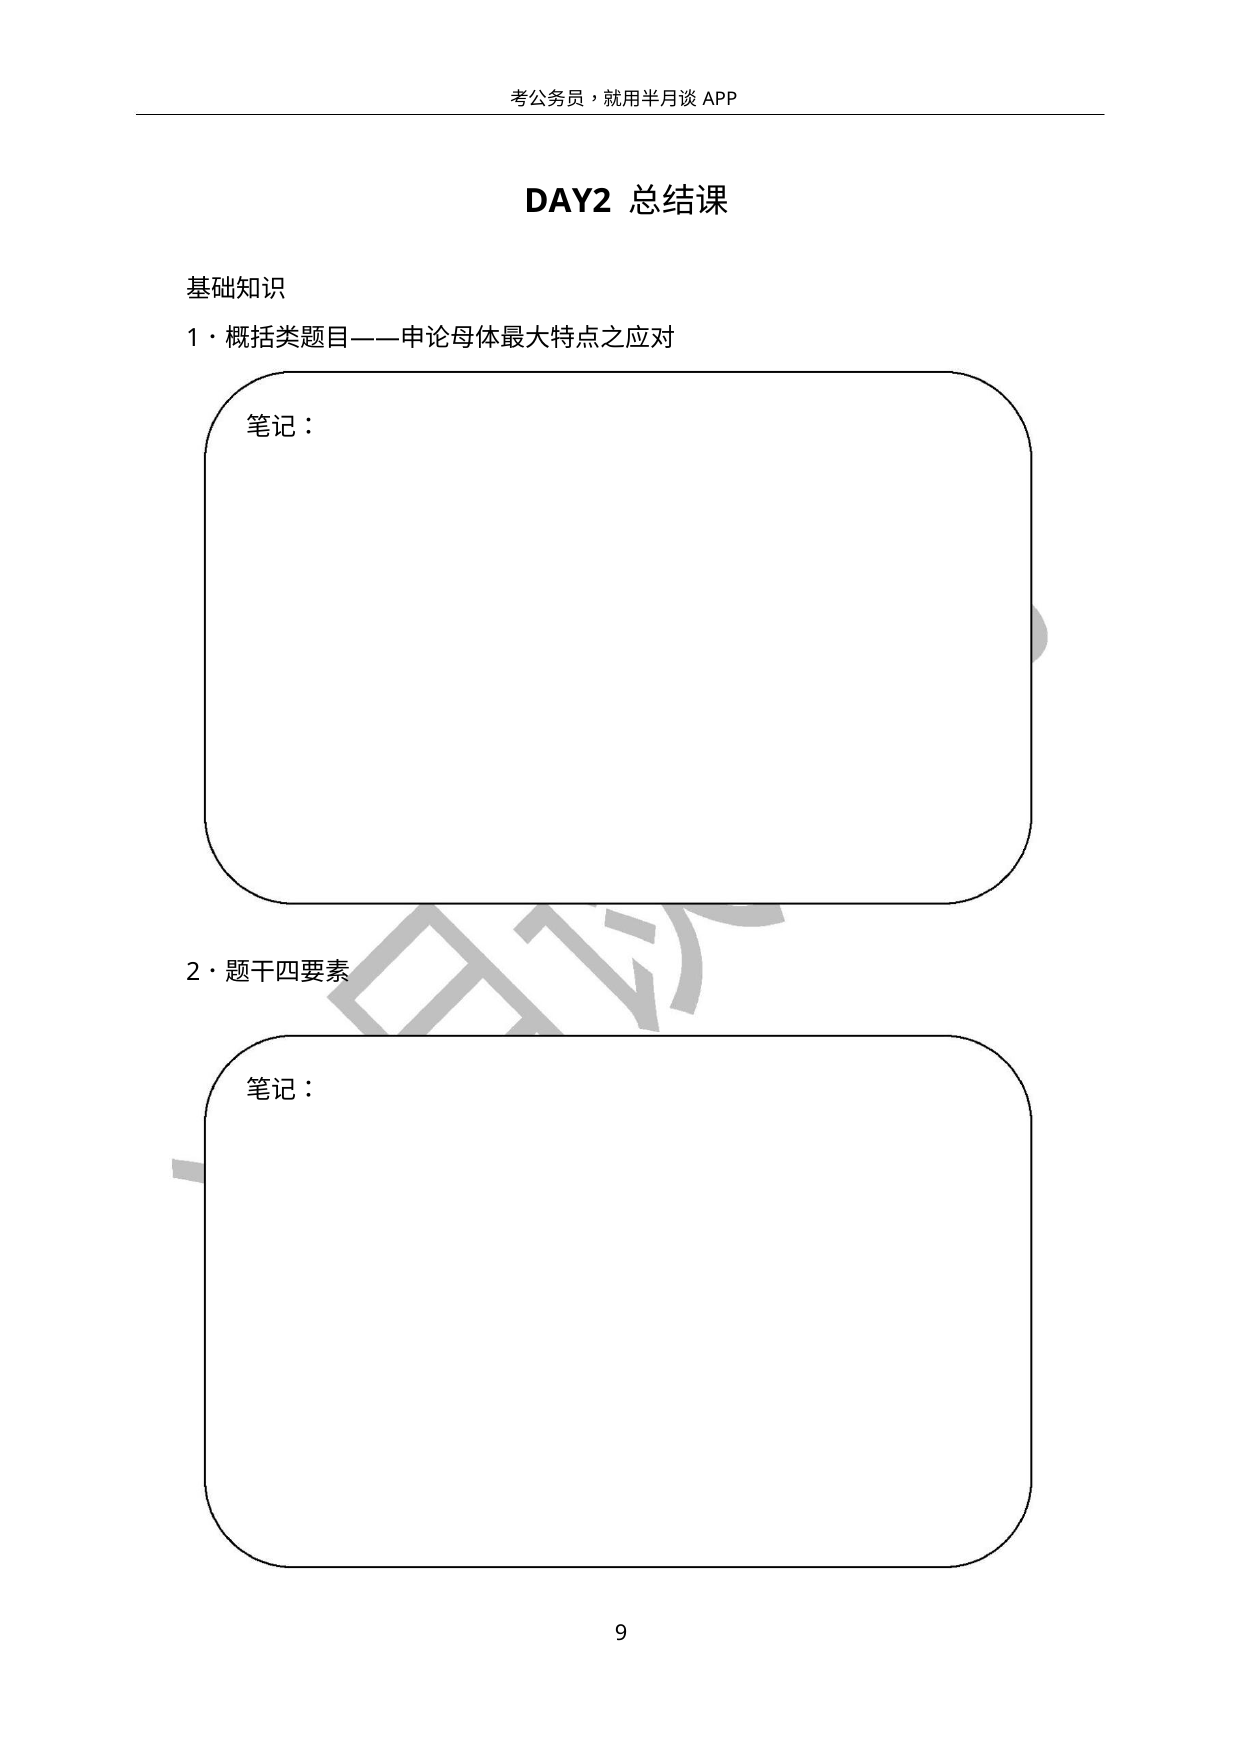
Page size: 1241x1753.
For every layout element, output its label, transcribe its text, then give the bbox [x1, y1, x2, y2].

text 1．概括类题目——申论母体最大特点之应对 [186, 326, 1217, 352]
text 笔记： [246, 1078, 1217, 1104]
picture [133, 110, 1107, 117]
picture [169, 368, 1050, 1570]
text 基础知识 [186, 277, 1217, 303]
text DAY2 总结课 [524, 182, 1217, 220]
text 2．题干四要素 [186, 959, 1217, 986]
text 考公务员，就用半月谈 APP [510, 89, 1217, 109]
text 9 [614, 1621, 1217, 1646]
text 笔记： [246, 415, 1217, 441]
